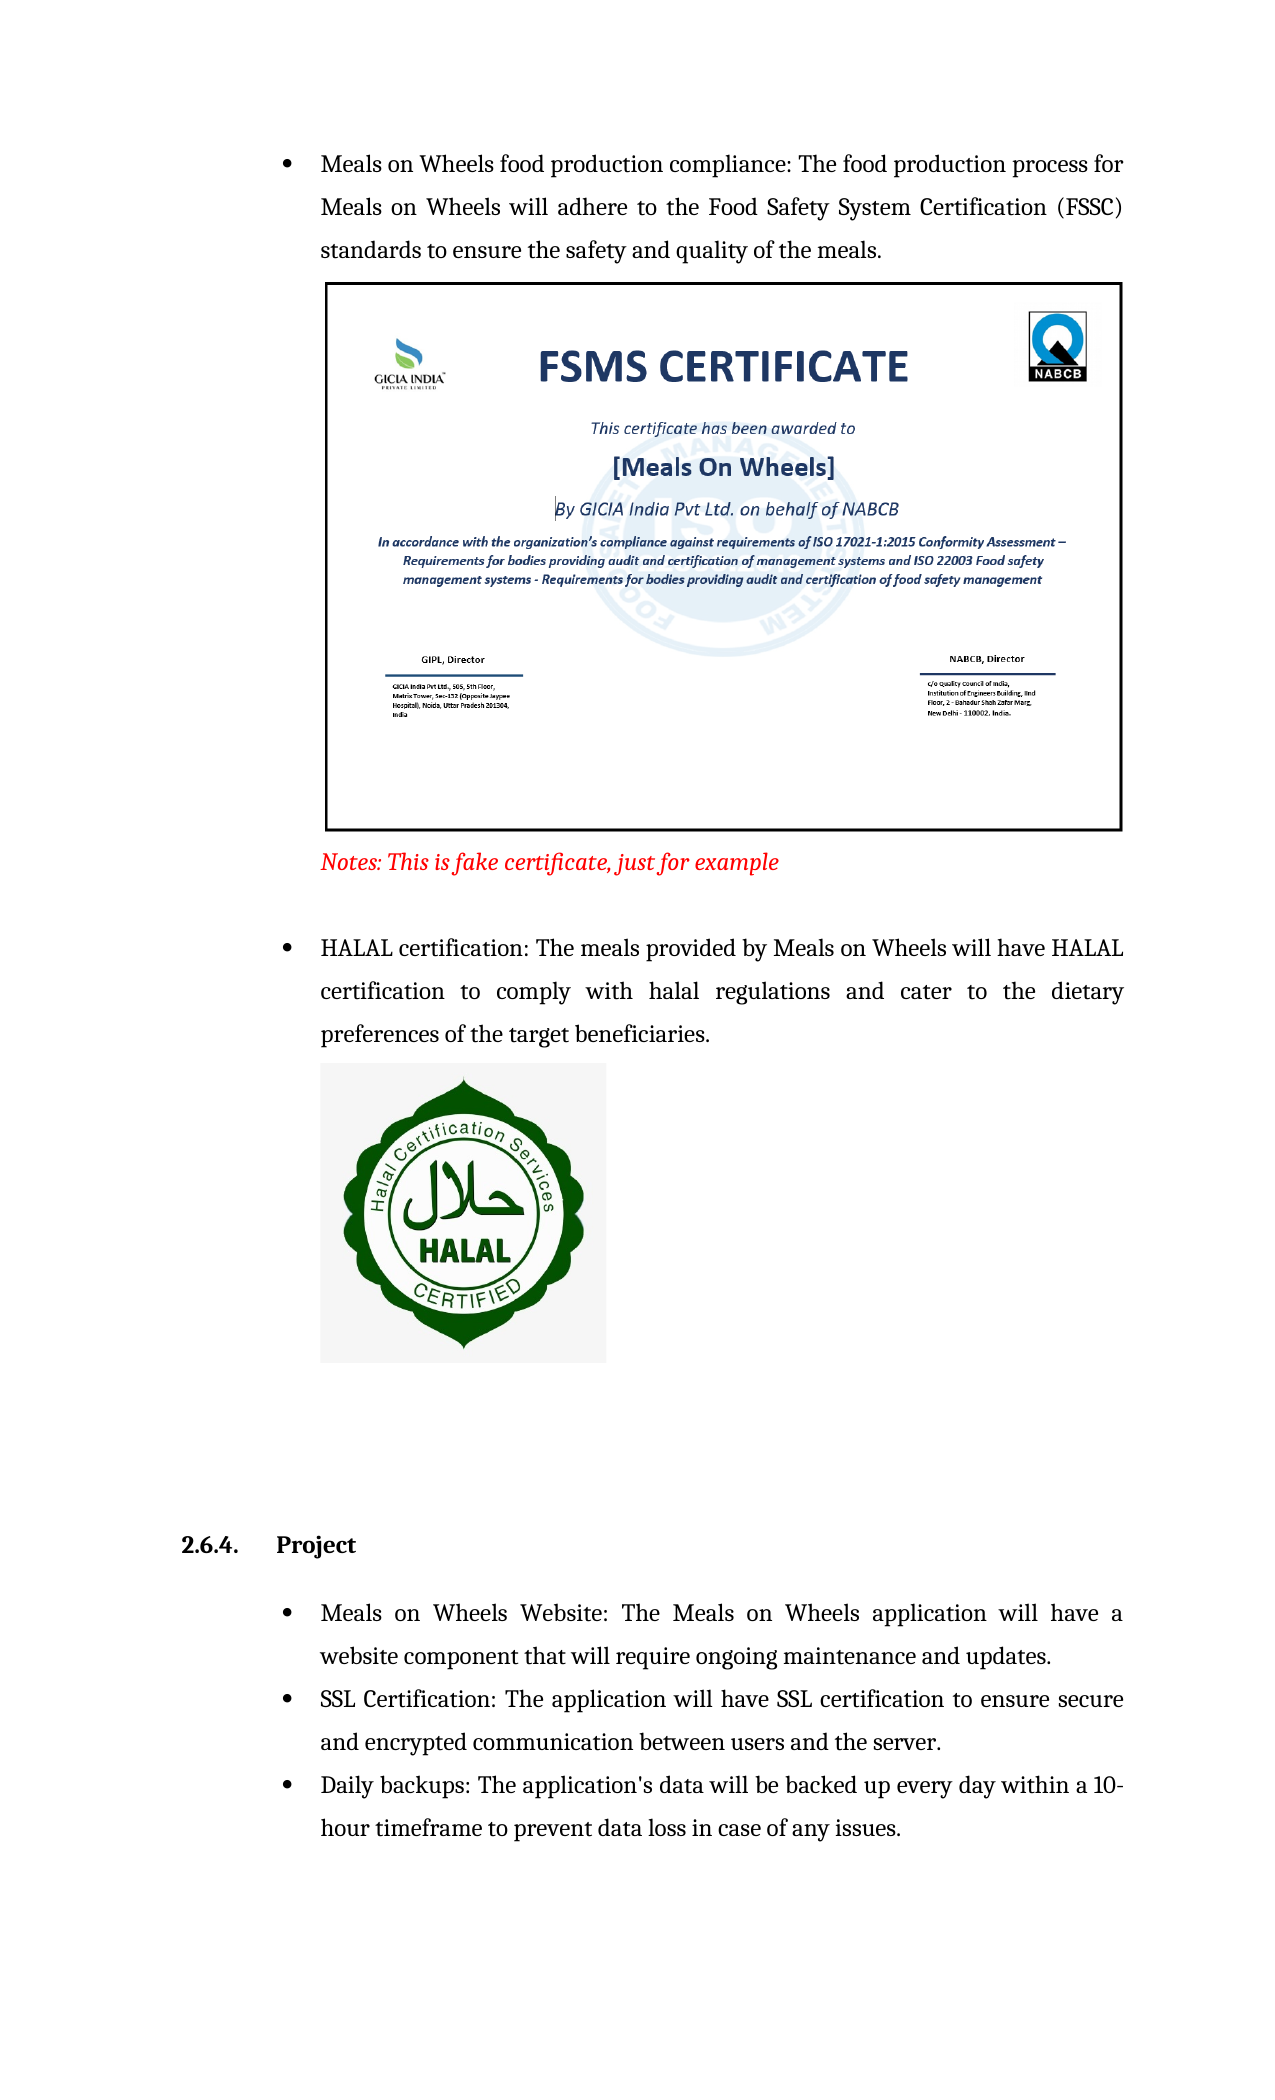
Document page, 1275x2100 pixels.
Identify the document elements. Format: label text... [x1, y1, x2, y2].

list HALAL certification: The meals provided by Meals on Wheels will have HALAL certification to comply with halal regulations and cater to the dietary preferences of the target beneficiaries. [283, 934, 1125, 1049]
list Meals on Wheels Website: The Meals on Wheels application will have a website component that will require ongoing maintenance and updates. [283, 1599, 1125, 1671]
picture [320, 1063, 607, 1363]
list Meals on Wheels food production compliance: The food production process for Meals on Wheels will adhere to the Food Safety System Certification (FSSC) standards to ensure the safety and quality of the meals. [283, 150, 1125, 265]
list Project [238, 1531, 1125, 1559]
list Daily backups: The application's data will be backed up every day within a 10-hour timeframe to prevent data loss in case of any issues. [283, 1771, 1125, 1843]
list SSL Certification: The application will have SSL certification to ensure secure and encrypted communication between users and the server. [283, 1685, 1125, 1757]
list Notes: This is fake certificate, just for example [320, 847, 1125, 876]
picture [320, 279, 1125, 834]
